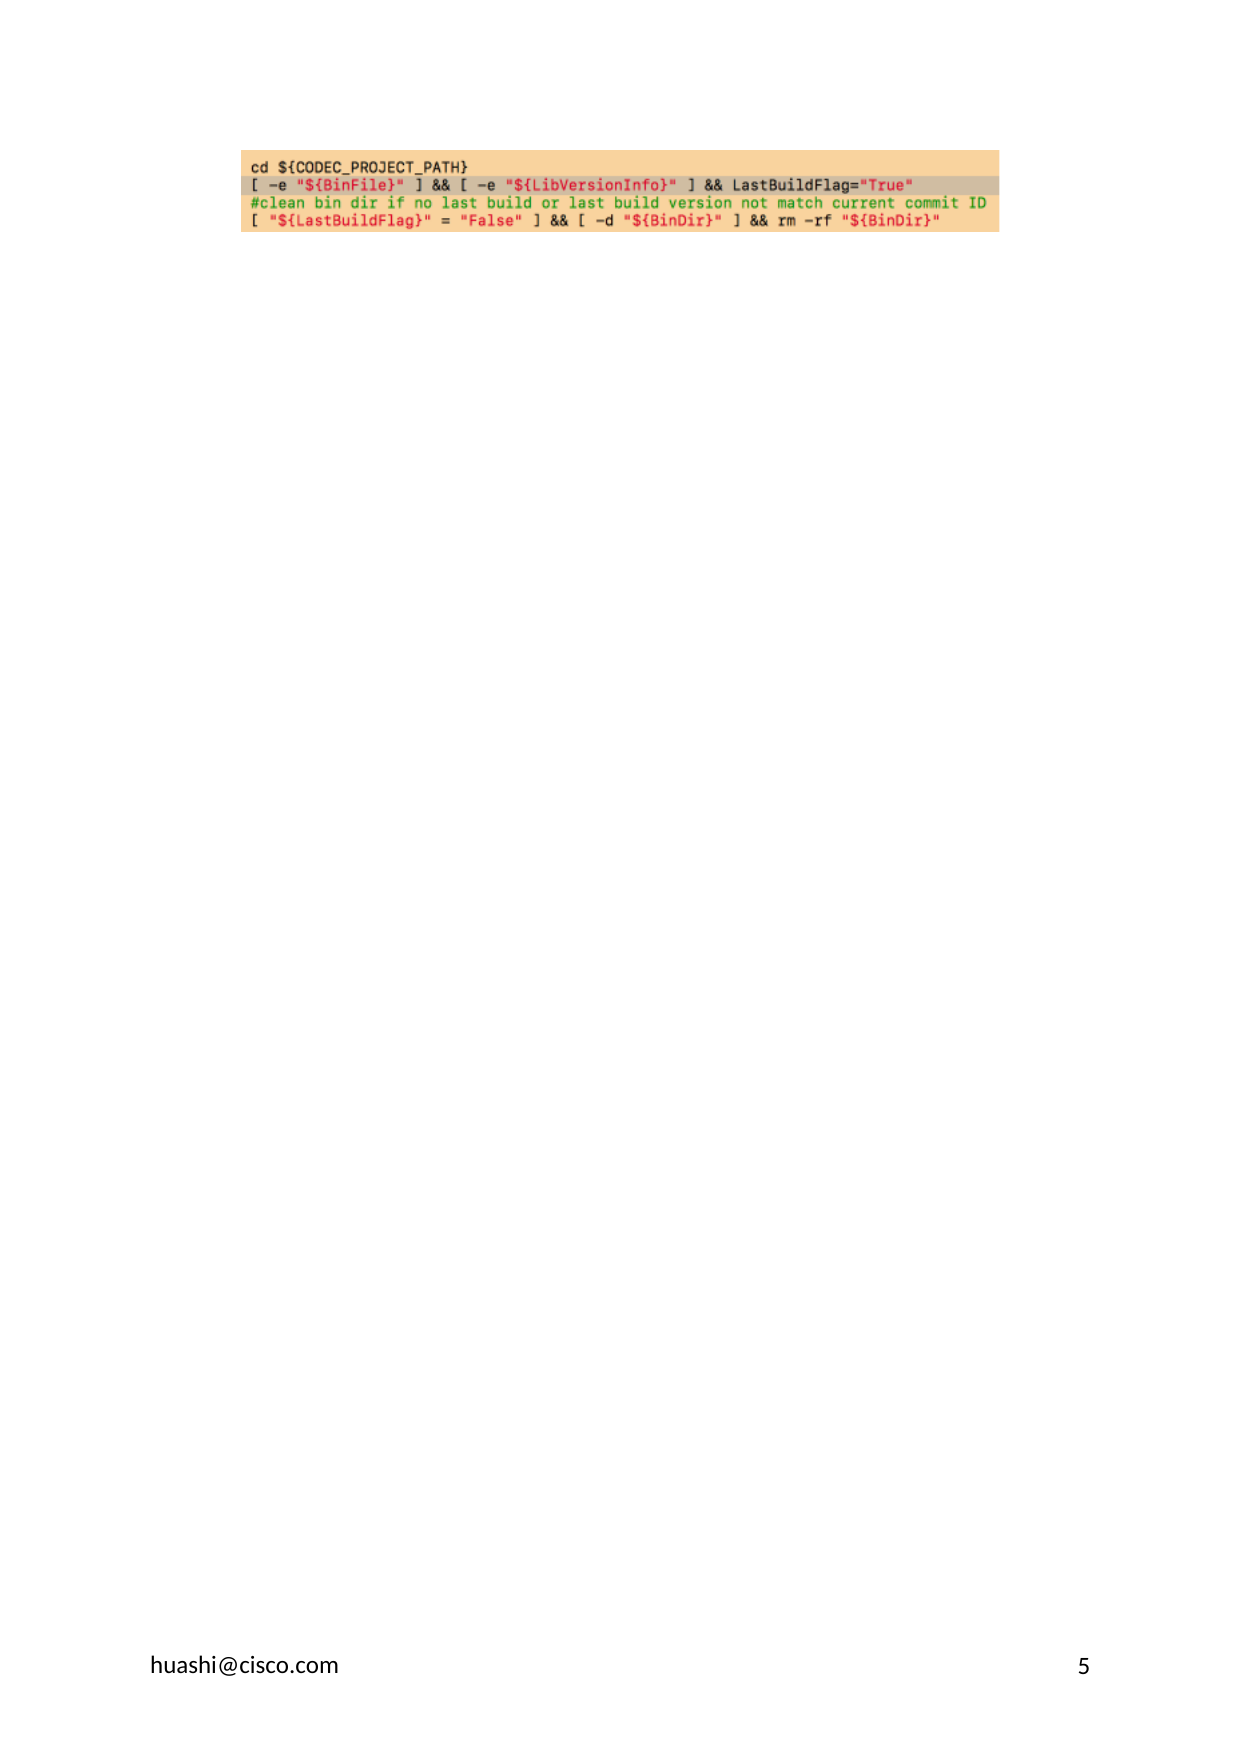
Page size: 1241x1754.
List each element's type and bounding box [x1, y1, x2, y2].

picture [241, 150, 1000, 232]
